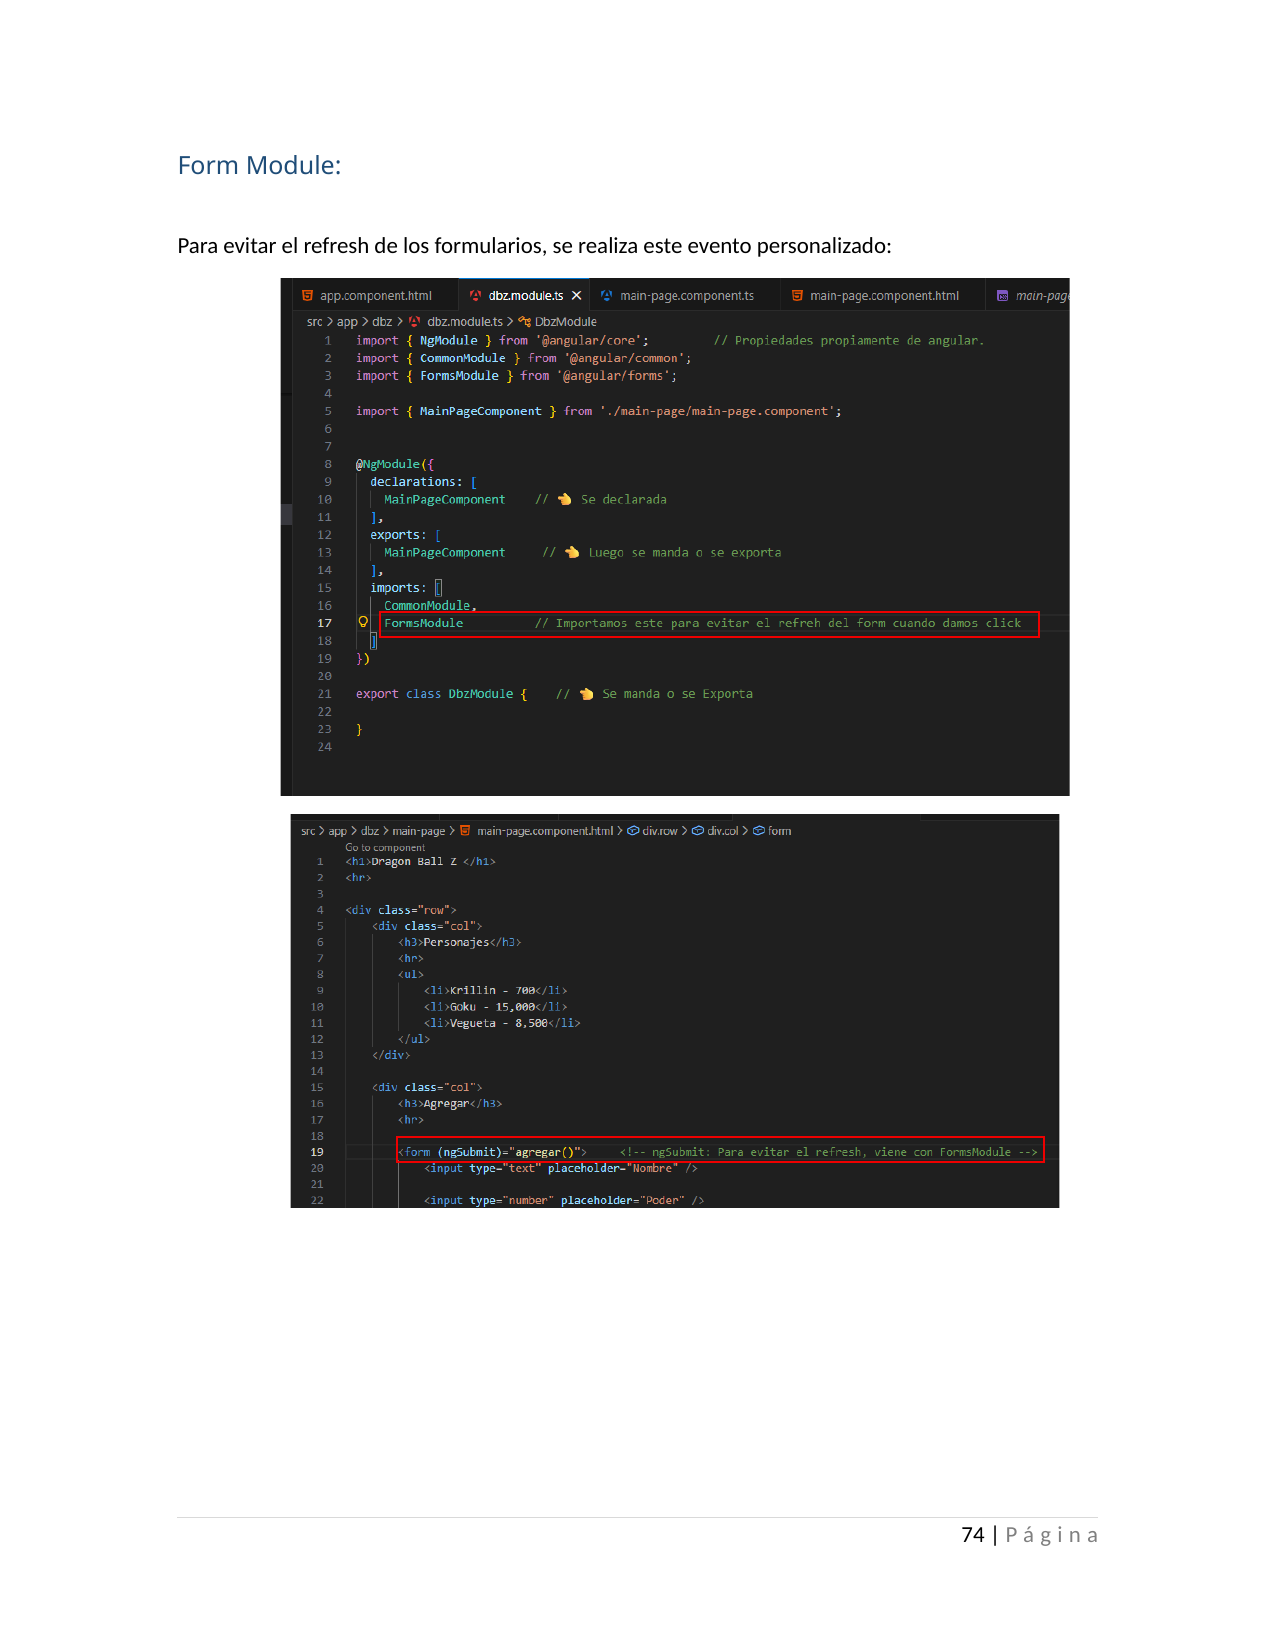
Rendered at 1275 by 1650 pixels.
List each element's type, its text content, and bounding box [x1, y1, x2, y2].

picture [290, 814, 1060, 1208]
subtitle Form Module: [177, 148, 1098, 182]
text Para evitar el refresh de los formularios, se realiza este evento personalizado: [177, 231, 1098, 259]
picture [280, 278, 1070, 796]
